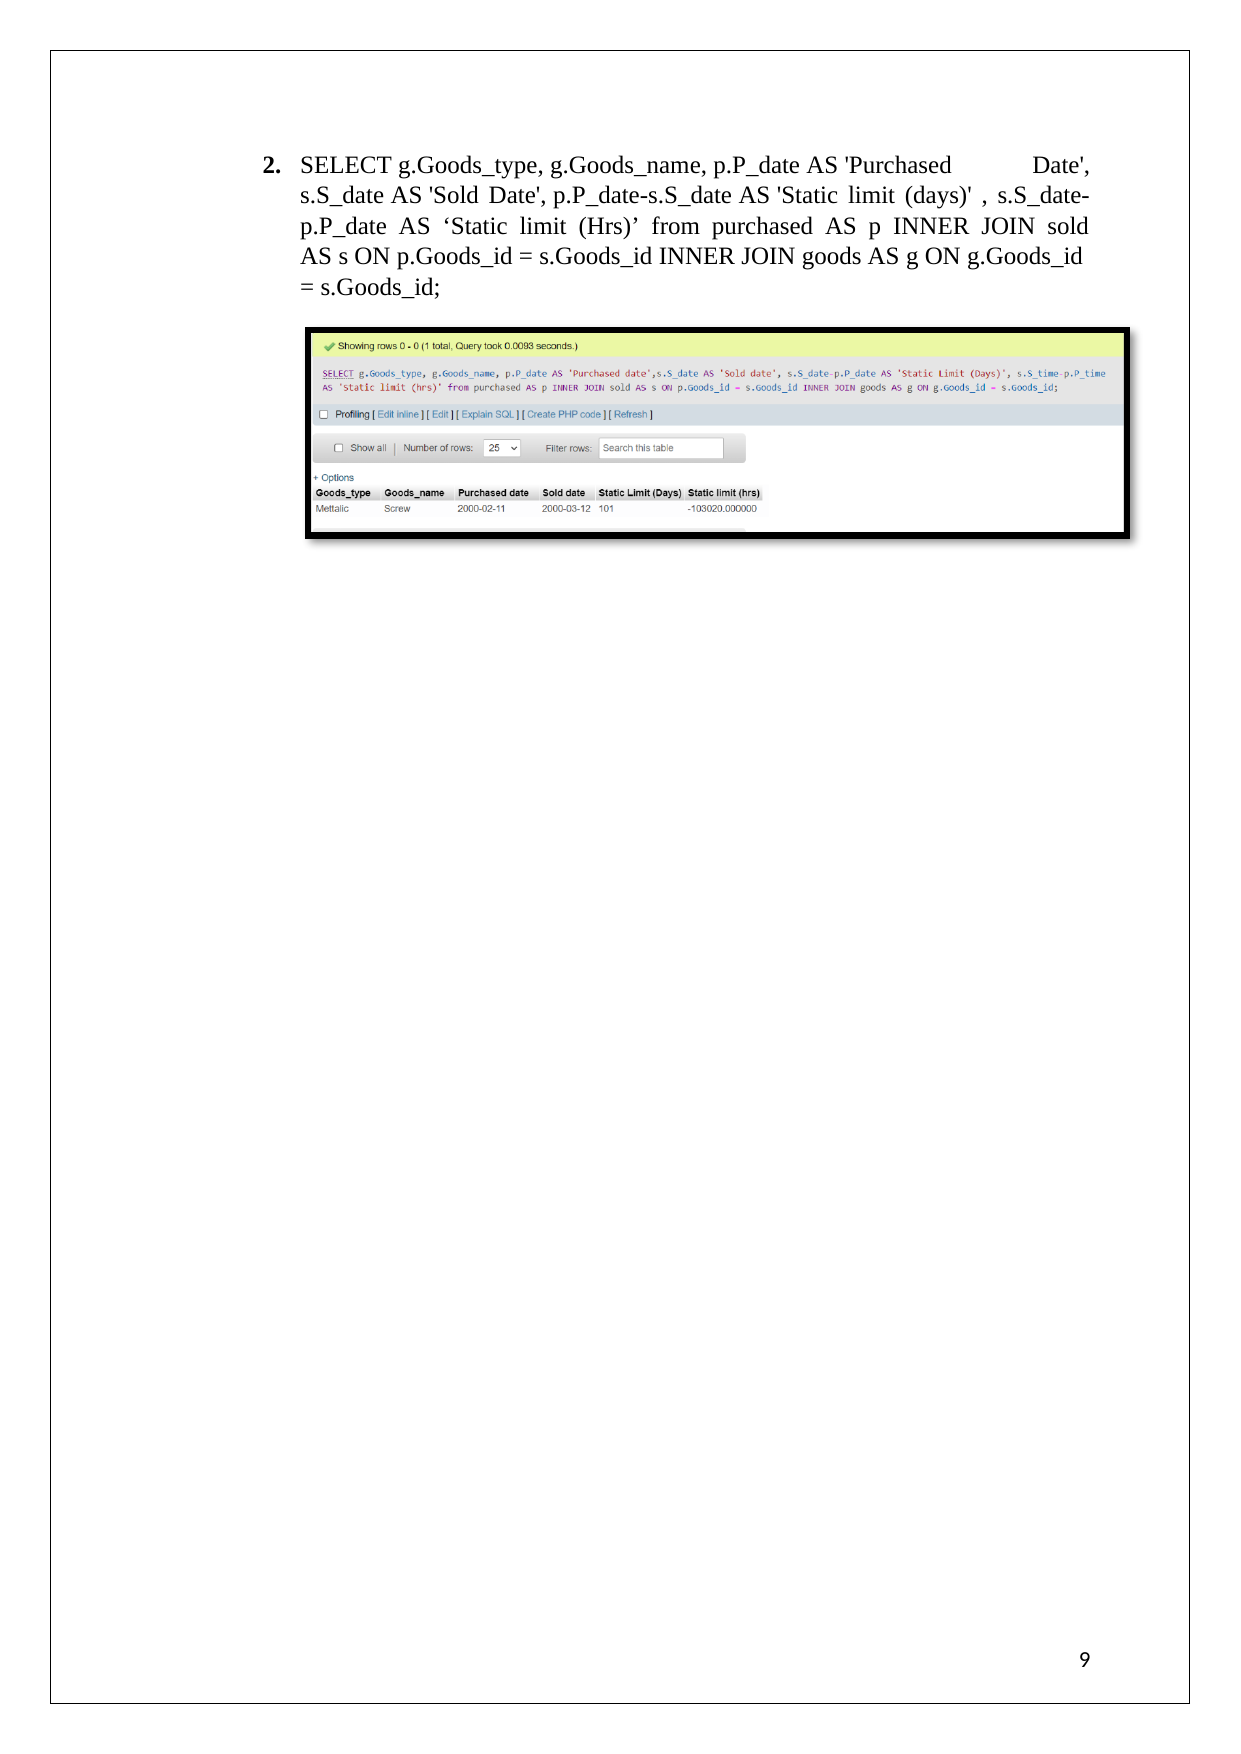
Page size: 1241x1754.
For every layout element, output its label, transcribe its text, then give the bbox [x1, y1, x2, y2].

picture [311, 333, 1124, 532]
list SELECT g.Goods_type, g.Goods_name, p.P_date AS 'Purchased Date', s.S_date AS 'Sold Date', p.P_date-s.S_date AS 'Static limit (days)' , s.S_date-p.P_date AS ‘Static limit (Hrs)’ from purchased AS p INNER JOIN sold AS s ON p.Goods_id = s.Goods_id INNER JOIN goods AS g ON g.Goods_id = s.Goods_id; [262, 150, 1090, 300]
